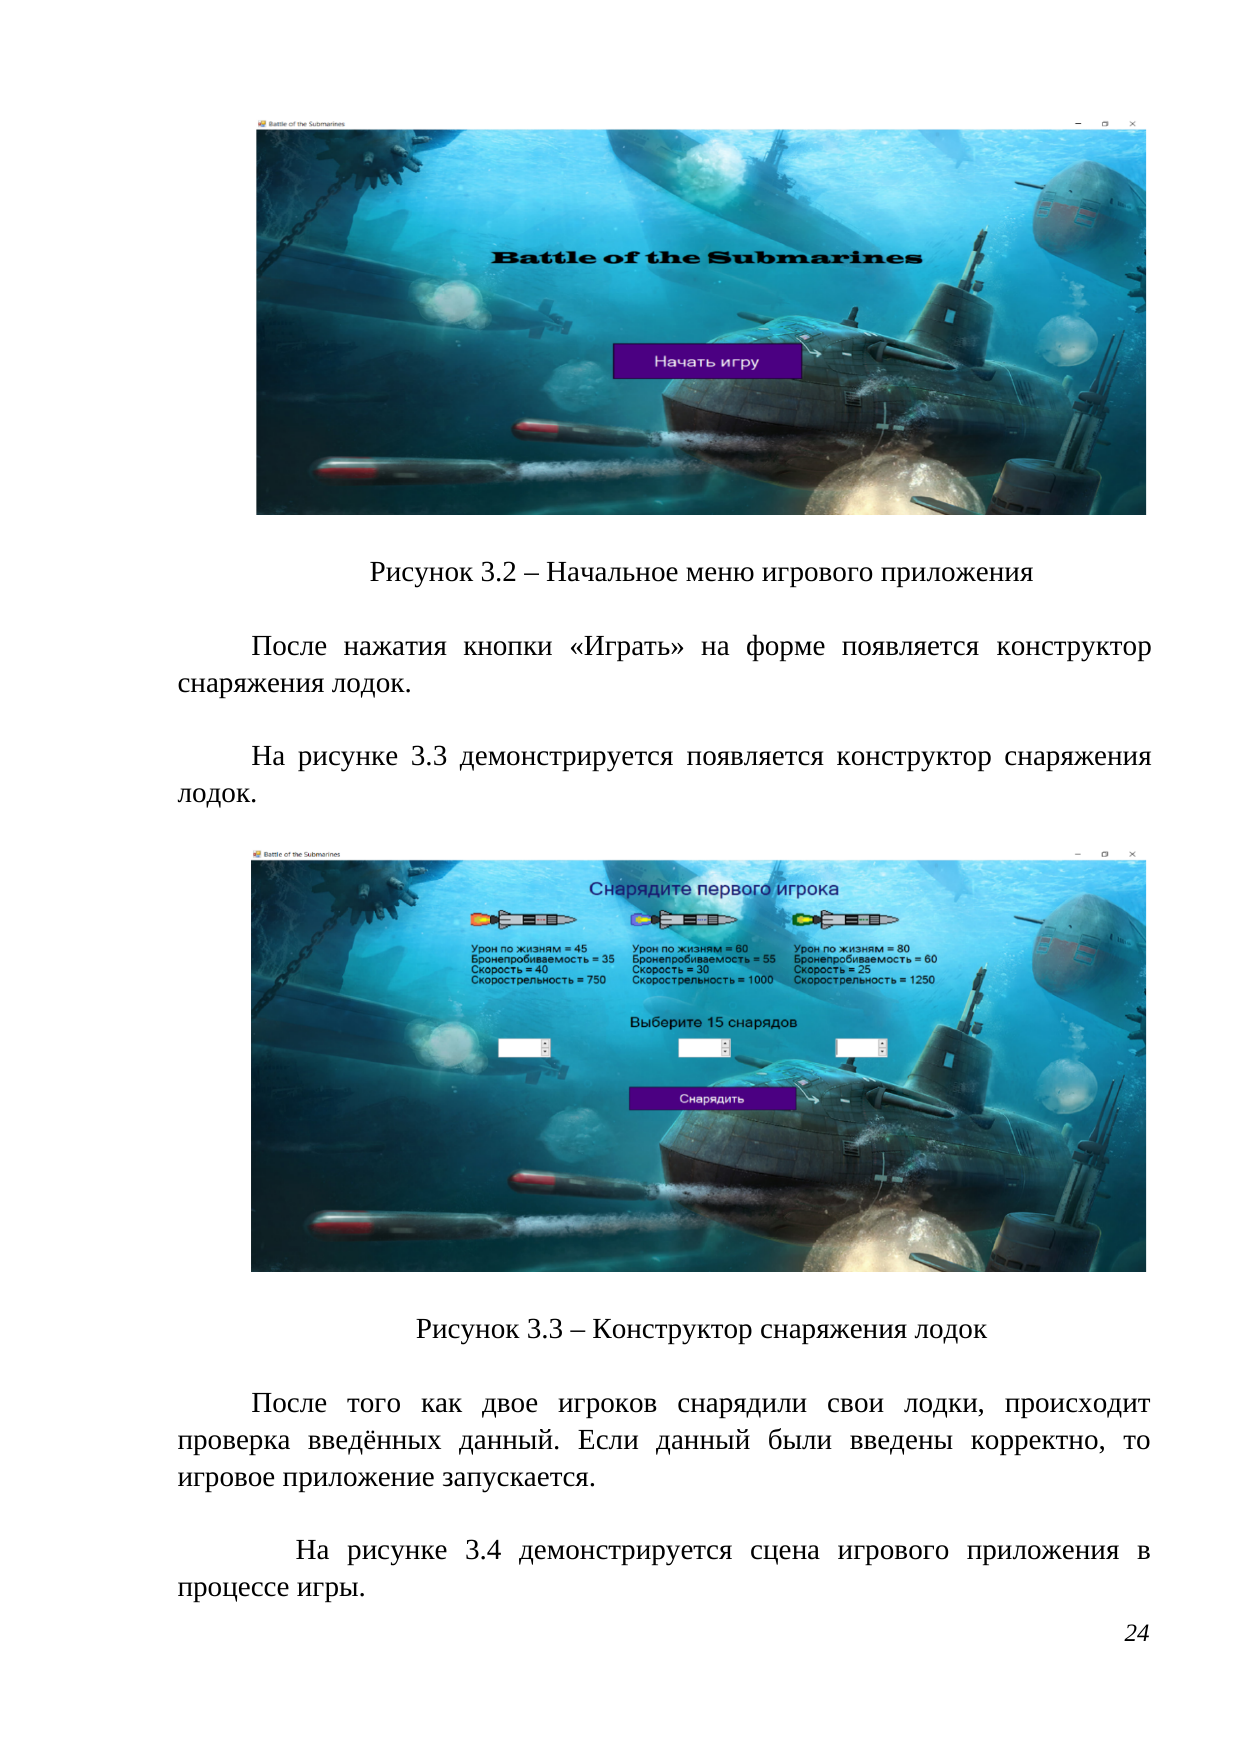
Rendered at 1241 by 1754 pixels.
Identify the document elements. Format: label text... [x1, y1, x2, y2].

text На рисунке 3.3 демонстрируется появляется конструктор снаряжения лодок. [177, 738, 1152, 809]
list Рисунок 3.2 – Начальное меню игрового приложения [177, 554, 1152, 588]
text После того как двое игроков снарядили свои лодки, происходит проверка введённых данный. Если данный были введены корректно, то игровое приложение запускается. [177, 1385, 1152, 1492]
picture [251, 849, 1147, 1272]
text На рисунке 3.4 демонстрируется сцена игрового приложения в процессе игры. [177, 1532, 1152, 1603]
picture [256, 118, 1147, 515]
text После нажатия кнопки «Играть» на форме появляется конструктор снаряжения лодок. [177, 628, 1152, 698]
list Рисунок 3.3 – Конструктор снаряжения лодок [177, 1311, 1152, 1345]
